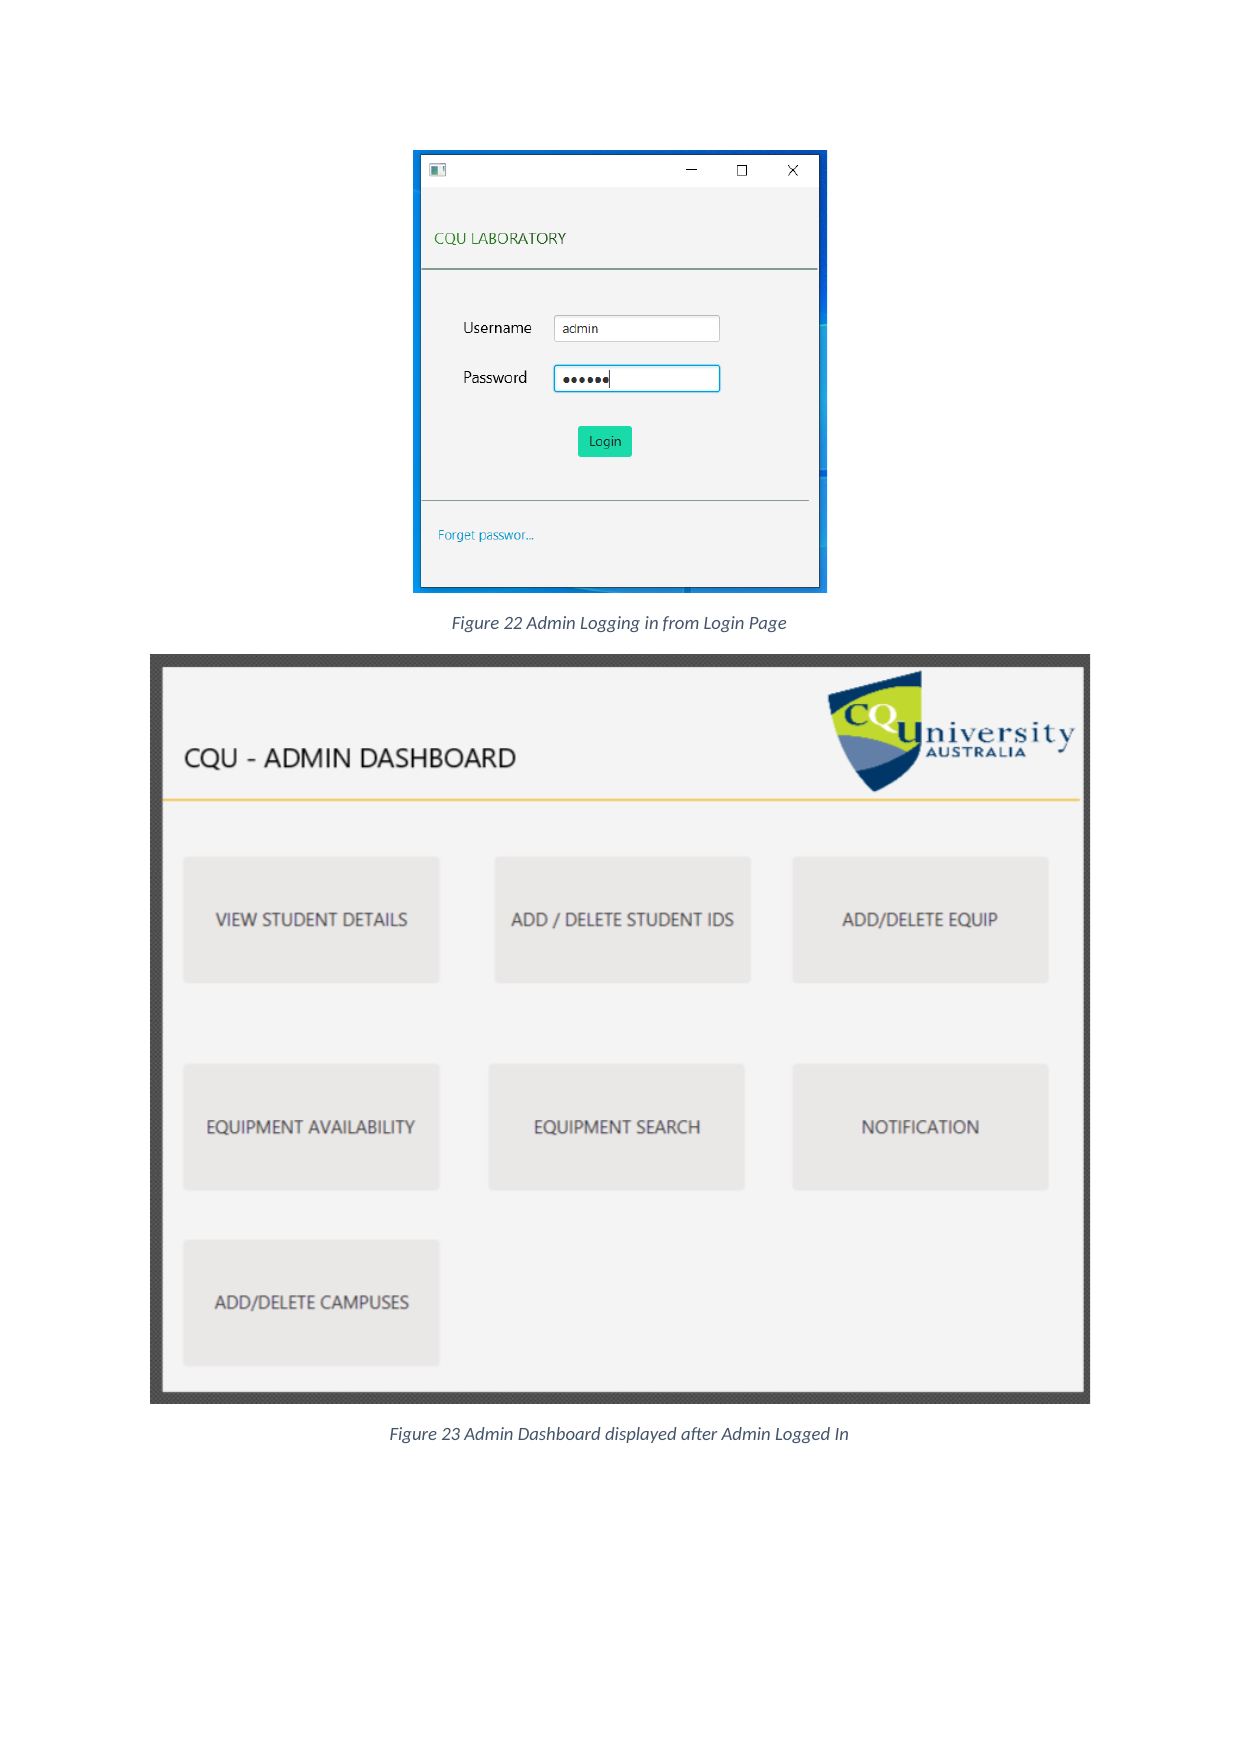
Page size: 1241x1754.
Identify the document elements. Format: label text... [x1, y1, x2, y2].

picture [413, 150, 828, 593]
picture [150, 654, 1091, 1404]
